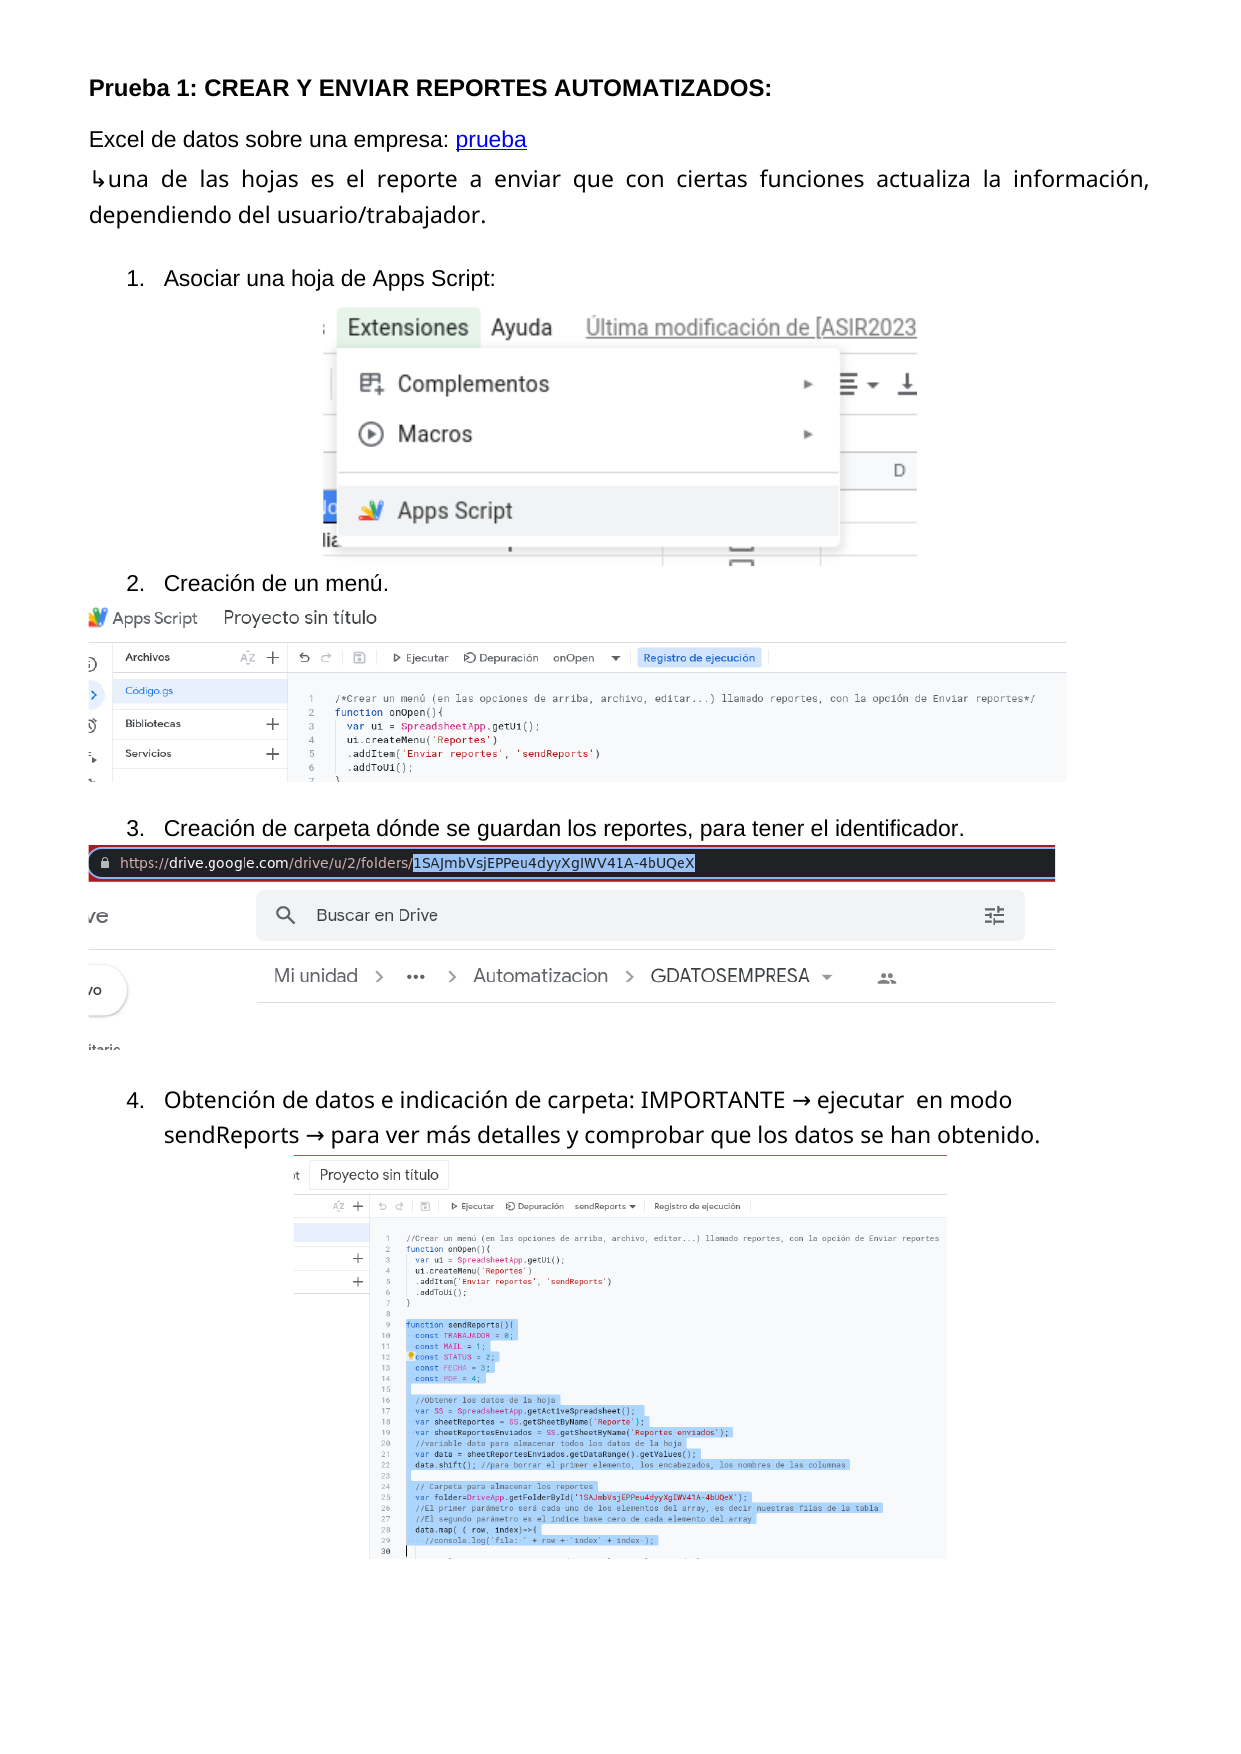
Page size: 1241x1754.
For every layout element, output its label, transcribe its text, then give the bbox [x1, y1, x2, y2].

picture [88, 599, 1067, 782]
text ↳una de las hojas es el reporte a enviar que con ciertas funciones actualiza la información, dependiendo del usuario/trabajador. [88, 163, 1152, 230]
picture [323, 295, 917, 566]
picture [293, 1155, 947, 1559]
picture [88, 845, 1056, 1050]
list Obtención de datos e indicación de carpeta: IMPORTANTE → ejecutar en modo sendReports → para ver más detalles y comprobar que los datos se han obtenido. [126, 1083, 1152, 1151]
text Excel de datos sobre una empresa: prueba [88, 126, 1152, 153]
list Creación de un menú. [126, 569, 1152, 596]
text Prueba 1: CREAR Y ENVIAR REPORTES AUTOMATIZADOS: [88, 74, 1152, 101]
list Creación de carpeta dónde se guardan los reportes, para tener el identificador. [126, 815, 1152, 841]
list Asociar una hoja de Apps Script: [126, 265, 1152, 292]
